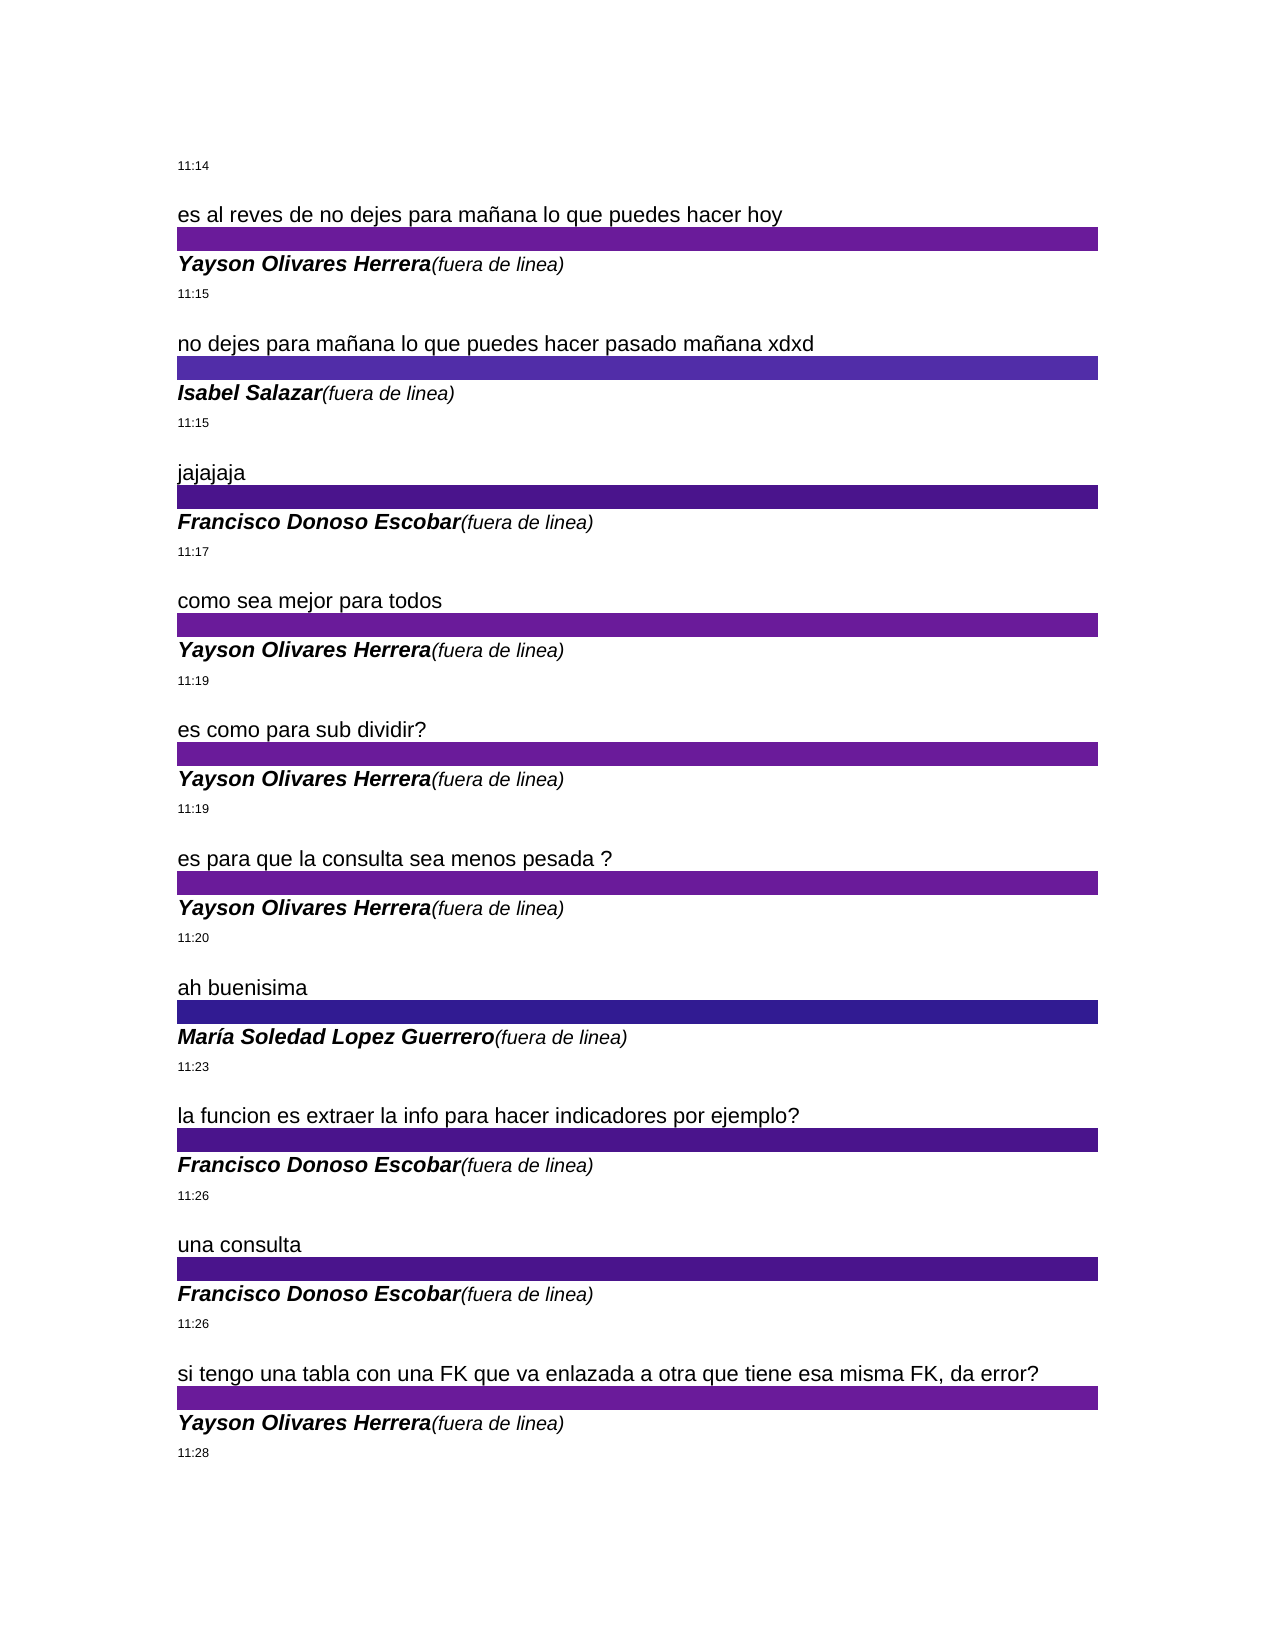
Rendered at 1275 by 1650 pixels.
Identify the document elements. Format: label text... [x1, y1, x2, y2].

text Ya [177, 613, 1098, 637]
text 11:17 [177, 534, 1098, 559]
text Fr [177, 1128, 1098, 1152]
text es al reves de no dejes para mañana lo que puedes hacer hoy [177, 202, 1098, 227]
text Francisco Donoso Escobar(fuera de linea) [177, 1152, 1098, 1178]
text 11:28 [177, 1435, 1098, 1460]
text Isabel Salazar(fuera de linea) [177, 380, 1098, 405]
text una consulta [177, 1232, 1098, 1257]
text Yayson Olivares Herrera(fuera de linea) [177, 895, 1098, 920]
text Yayson Olivares Herrera(fuera de linea) [177, 251, 1098, 276]
text 11:26 [177, 1178, 1098, 1203]
text Ya [177, 871, 1098, 895]
text 11:20 [177, 920, 1098, 945]
text 11:26 [177, 1306, 1098, 1332]
text María Soledad Lopez Guerrero(fuera de linea) [177, 1024, 1098, 1049]
text 11:19 [177, 663, 1098, 688]
text Fr [177, 485, 1098, 509]
text como sea mejor para todos [177, 588, 1098, 613]
text ah buenisima [177, 974, 1098, 1000]
text Ma [177, 1000, 1098, 1024]
text Francisco Donoso Escobar(fuera de linea) [177, 509, 1098, 534]
text Francisco Donoso Escobar(fuera de linea) [177, 1281, 1098, 1306]
text Ya [177, 742, 1098, 766]
text Ya [177, 1386, 1098, 1410]
text 11:14 [177, 148, 1098, 173]
text Yayson Olivares Herrera(fuera de linea) [177, 637, 1098, 663]
text 11:15 [177, 276, 1098, 302]
text es como para sub dividir? [177, 717, 1098, 742]
text Yayson Olivares Herrera(fuera de linea) [177, 766, 1098, 791]
text si tengo una tabla con una FK que va enlazada a otra que tiene esa misma FK, da error? [177, 1361, 1098, 1386]
text 11:19 [177, 791, 1098, 817]
text 11:23 [177, 1049, 1098, 1074]
text Yayson Olivares Herrera(fuera de linea) [177, 1410, 1098, 1435]
text la funcion es extraer la info para hacer indicadores por ejemplo? [177, 1103, 1098, 1128]
text Ya [177, 227, 1098, 251]
text no dejes para mañana lo que puedes hacer pasado mañana xdxd [177, 331, 1098, 356]
text Is [177, 356, 1098, 380]
text Fr [177, 1257, 1098, 1281]
text jajajaja [177, 459, 1098, 485]
text 11:15 [177, 405, 1098, 430]
text es para que la consulta sea menos pesada ? [177, 846, 1098, 871]
